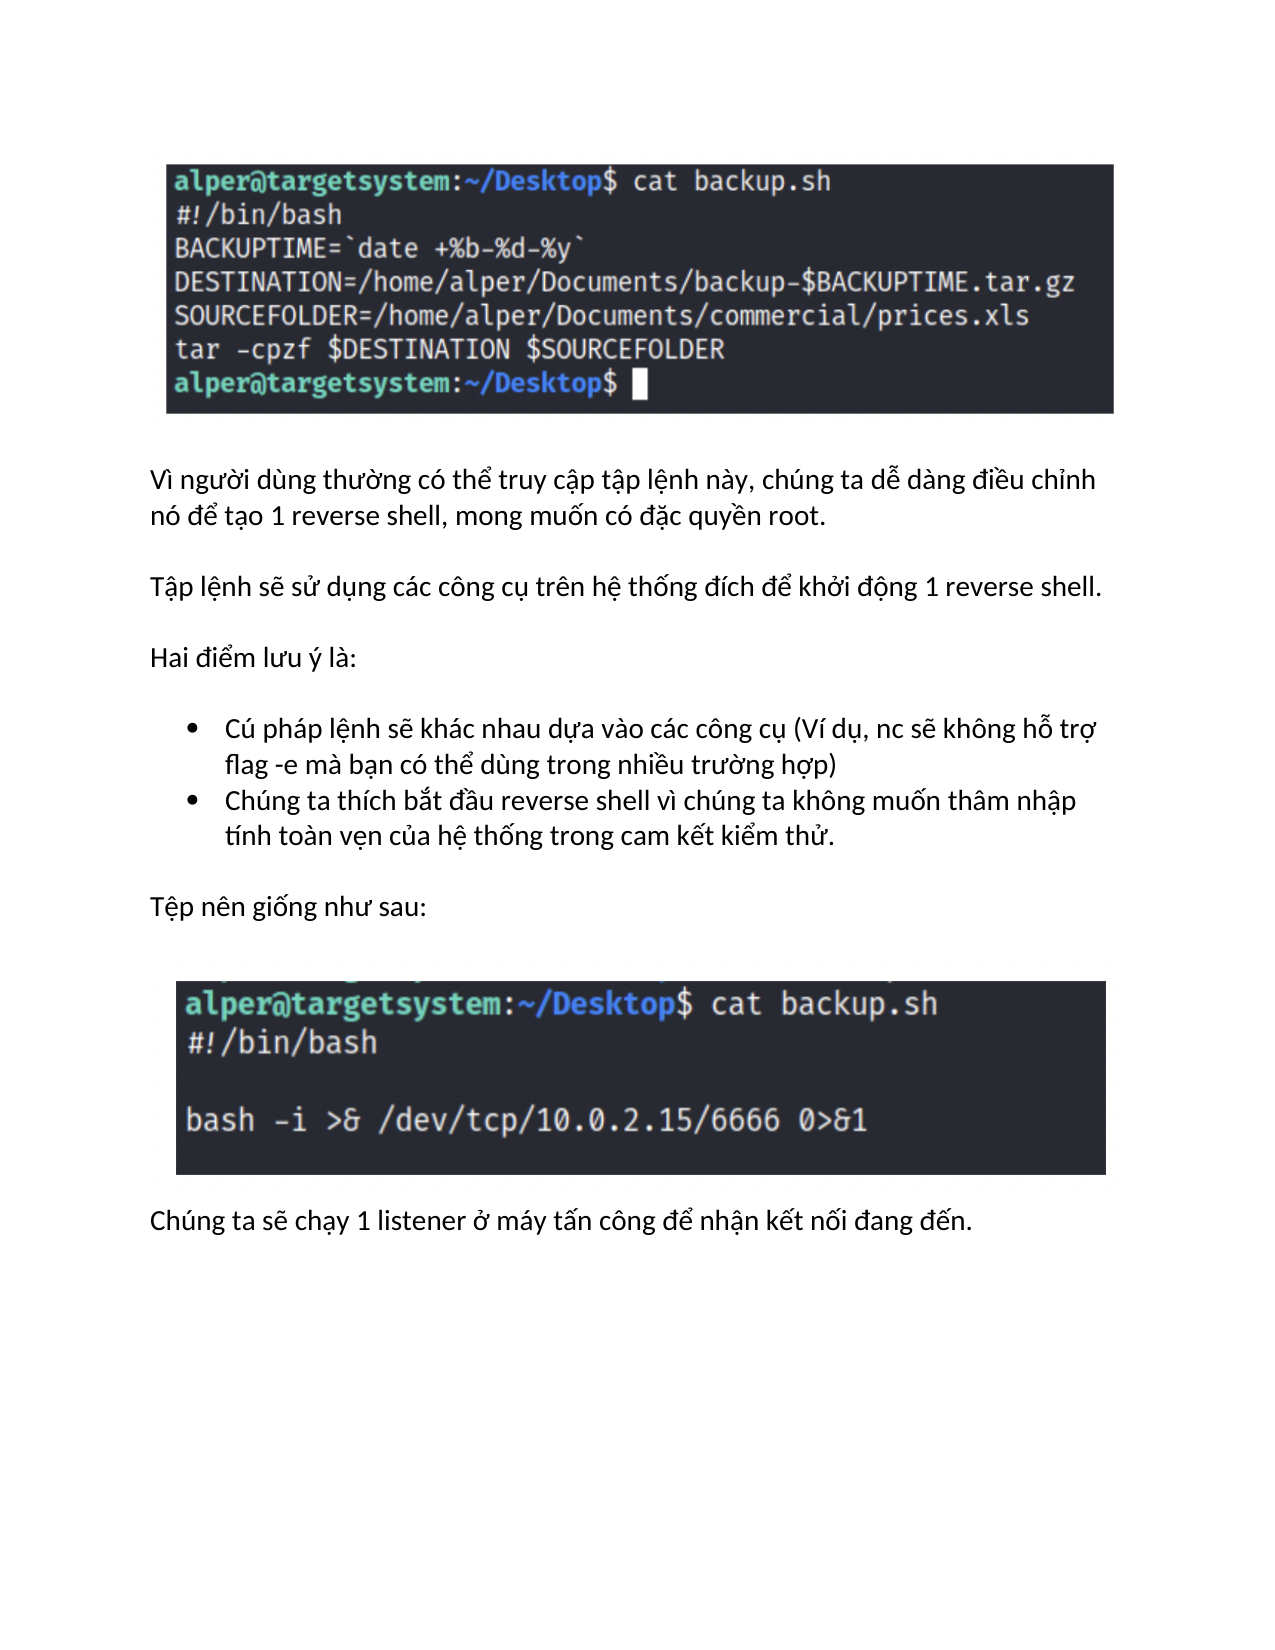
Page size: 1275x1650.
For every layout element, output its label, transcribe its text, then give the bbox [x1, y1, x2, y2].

picture [150, 959, 1125, 1202]
list Cú pháp lệnh sẽ khác nhau dựa vào các công cụ (Ví dụ, nc sẽ không hỗ trợ flag -e mà bạn có thể dùng trong nhiều trường hợp) [187, 710, 1125, 782]
text Chúng ta sẽ chạy 1 listener ở máy tấn công để nhận kết nối đang đến. [150, 1202, 1125, 1238]
text Hai điểm lưu ý là: [150, 639, 1125, 675]
picture [150, 150, 1125, 426]
list Chúng ta thích bắt đầu reverse shell vì chúng ta không muốn thâm nhập tính toàn vẹn của hệ thống trong cam kết kiểm thử. [187, 782, 1125, 853]
text Vì người dùng thường có thể truy cập tập lệnh này, chúng ta dễ dàng điều chỉnh nó để tạo 1 reverse shell, mong muốn có đặc quyền root. [150, 461, 1125, 532]
text Tệp nên giống như sau: [150, 888, 1125, 924]
text Tập lệnh sẽ sử dụng các công cụ trên hệ thống đích để khởi động 1 reverse shell. [150, 568, 1125, 603]
